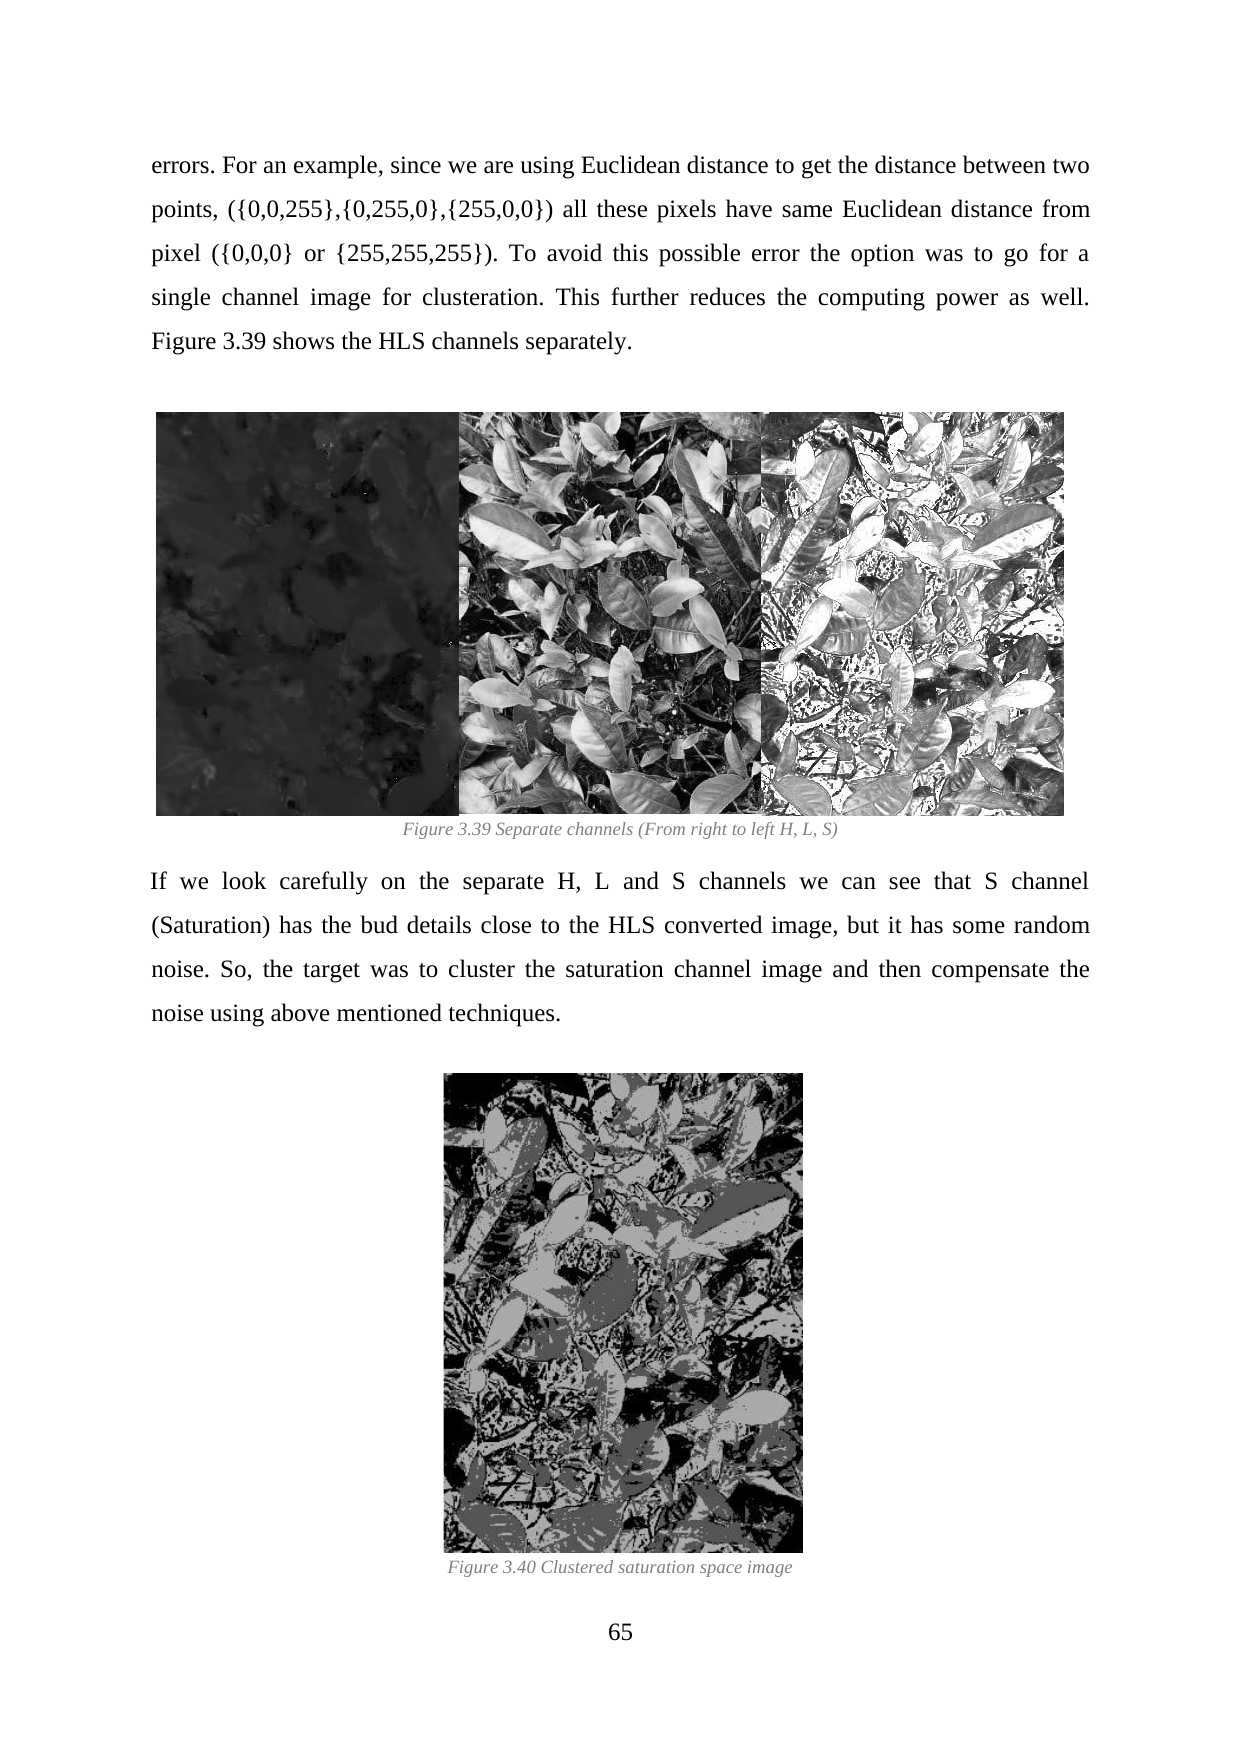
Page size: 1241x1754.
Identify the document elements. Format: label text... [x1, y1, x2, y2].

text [150, 150, 1091, 354]
text If we look carefully on the separate H, L and S channels we can see that S channel (Saturation) has the bud details close to the HLS converted image, but it has some random noise. So, the target was to cluster the saturation channel image and then compensate the noise using above mentioned techniques. [150, 866, 1091, 1026]
text Figure 3.39 Separate channels (From right to left H, L, S) [150, 818, 1090, 840]
text Figure 3.40 Clustered saturation space image [150, 1556, 1090, 1577]
picture [156, 412, 1064, 816]
picture [443, 1073, 803, 1553]
